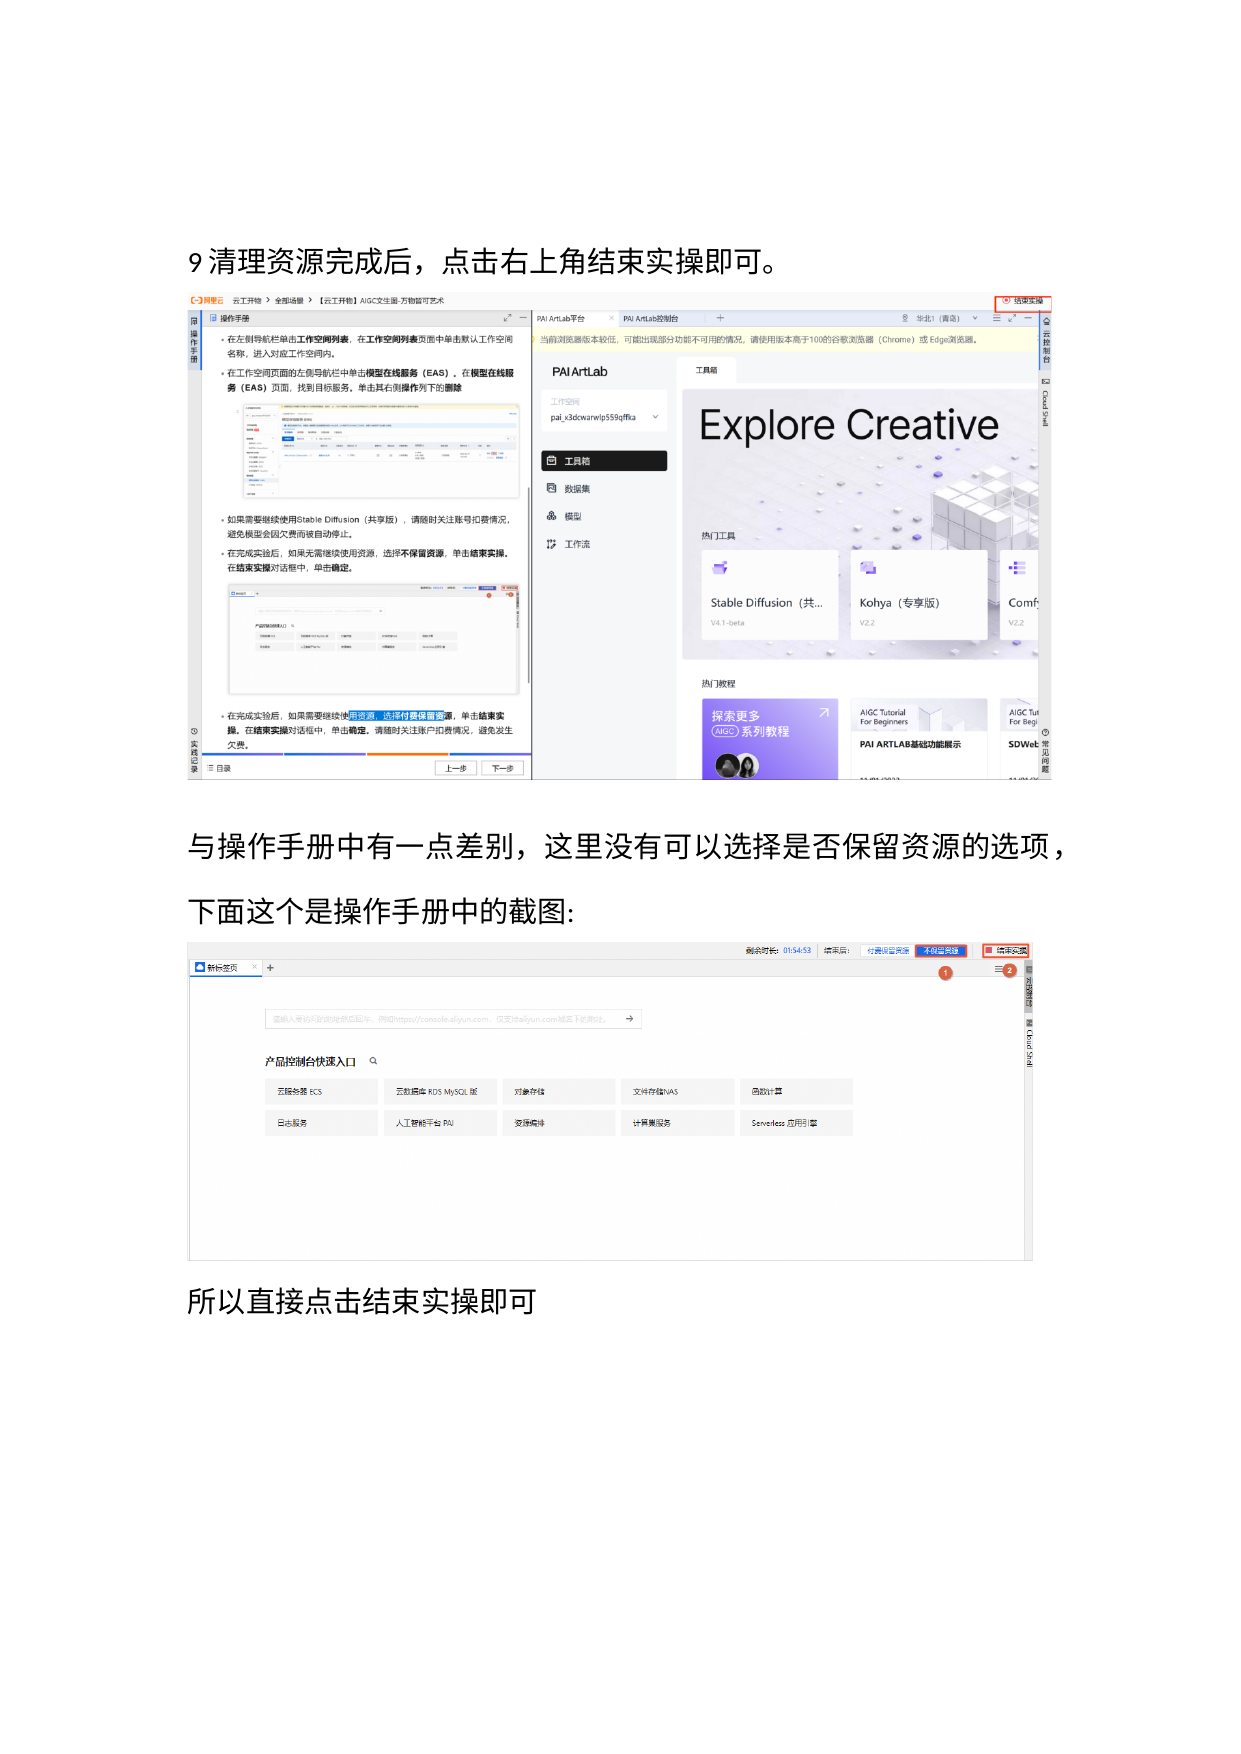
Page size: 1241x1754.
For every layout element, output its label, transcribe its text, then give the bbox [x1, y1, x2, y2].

text 9清理资源完成后，点击右上角结束实操即可。 [187, 227, 1053, 292]
text 所以直接点击结束实操即可 [187, 1267, 1053, 1332]
picture [187, 942, 1033, 1261]
picture [187, 292, 1052, 780]
text 与操作手册中有一点差别，这里没有可以选择是否保留资源的选项，下面这个是操作手册中的截图: [187, 812, 1053, 942]
